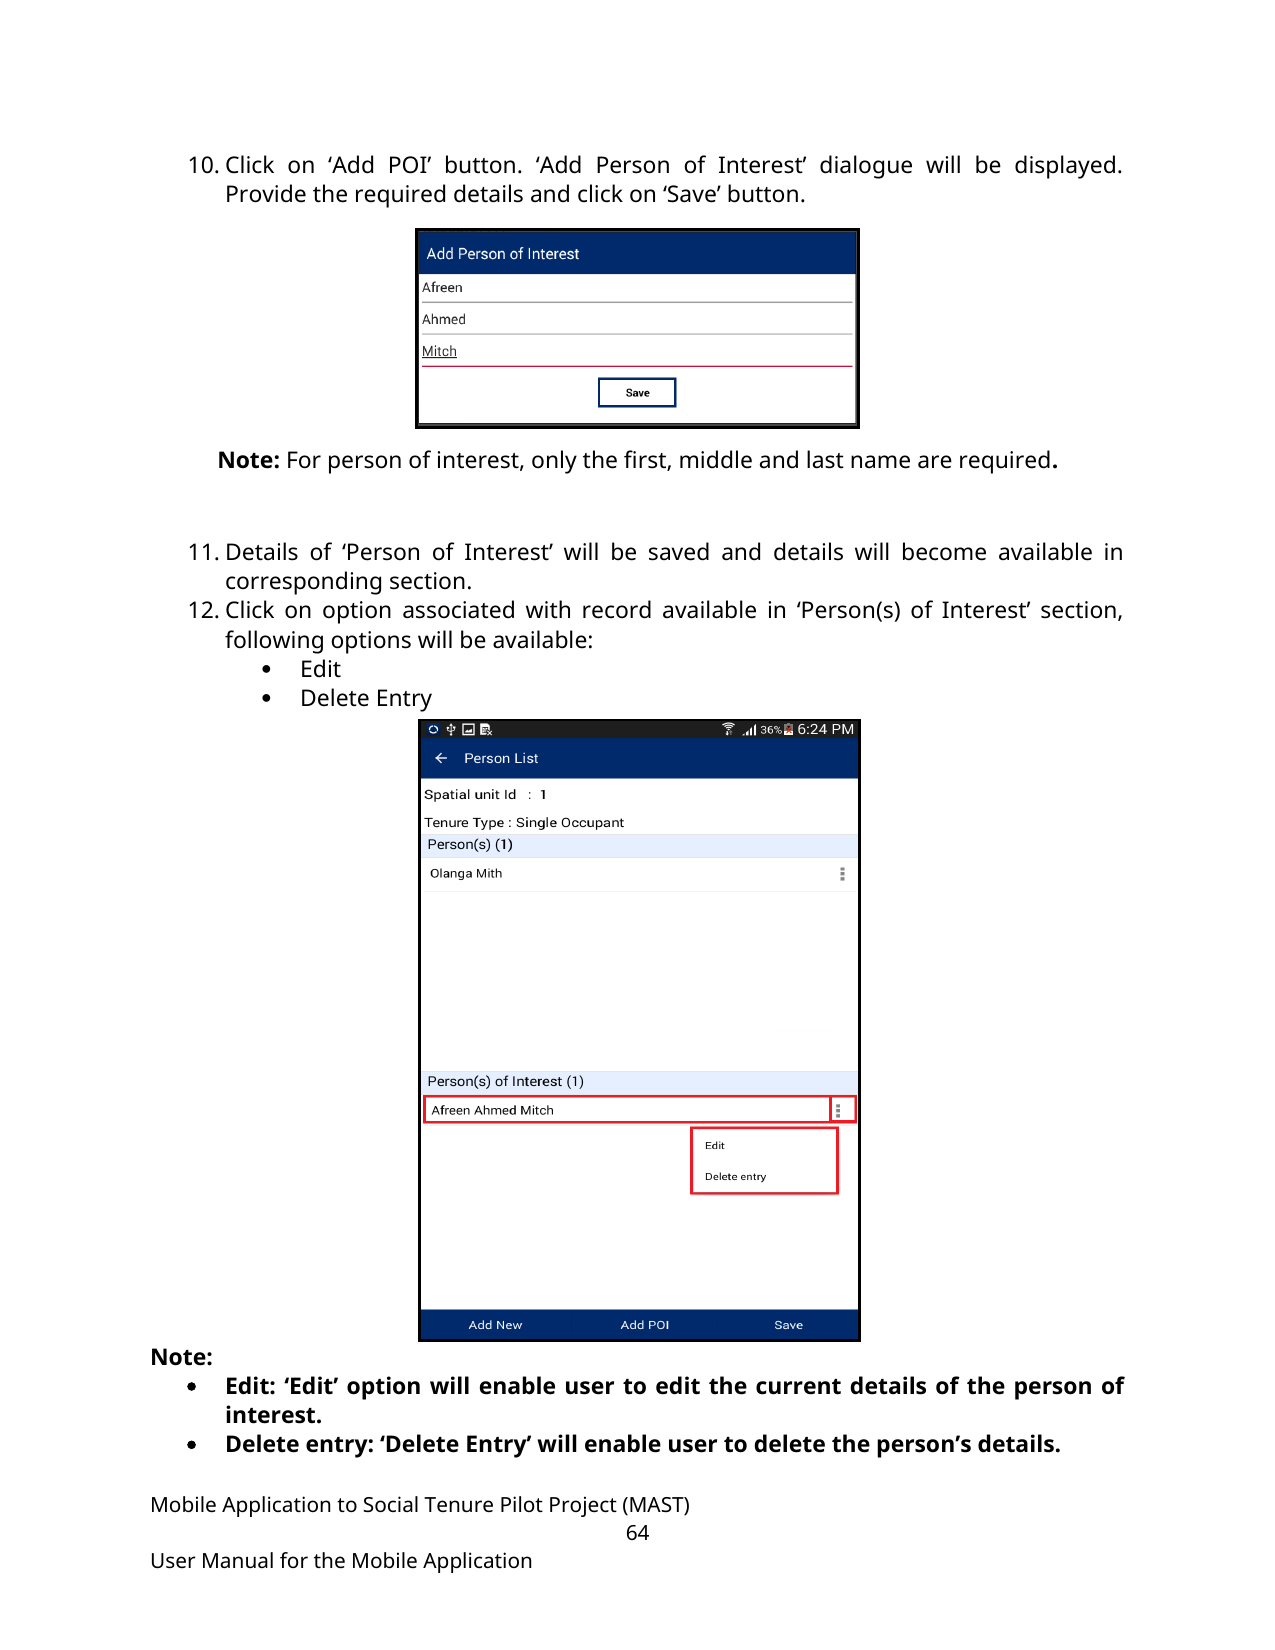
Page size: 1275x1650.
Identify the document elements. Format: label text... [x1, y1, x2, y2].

list Edit [262, 654, 1125, 683]
list Click on option associated with record available in ‘Person(s) of Interest’ section, following options will be available: [187, 596, 1125, 654]
list Edit: ‘Edit’ option will enable user to edit the current details of the person of interest. [187, 1371, 1125, 1429]
list Delete entry: ‘Delete Entry’ will enable user to delete the person’s details. [187, 1429, 1125, 1459]
picture [418, 231, 857, 426]
list Details of ‘Person of Interest’ will be saved and details will become available in corresponding section. [187, 537, 1125, 596]
list Delete Entry [262, 683, 1125, 712]
picture [421, 721, 858, 1339]
list Click on ‘Add POI’ button. ‘Add Person of Interest’ dialogue will be displayed. Provide the required details and click on ‘Save’ button. [187, 150, 1125, 208]
